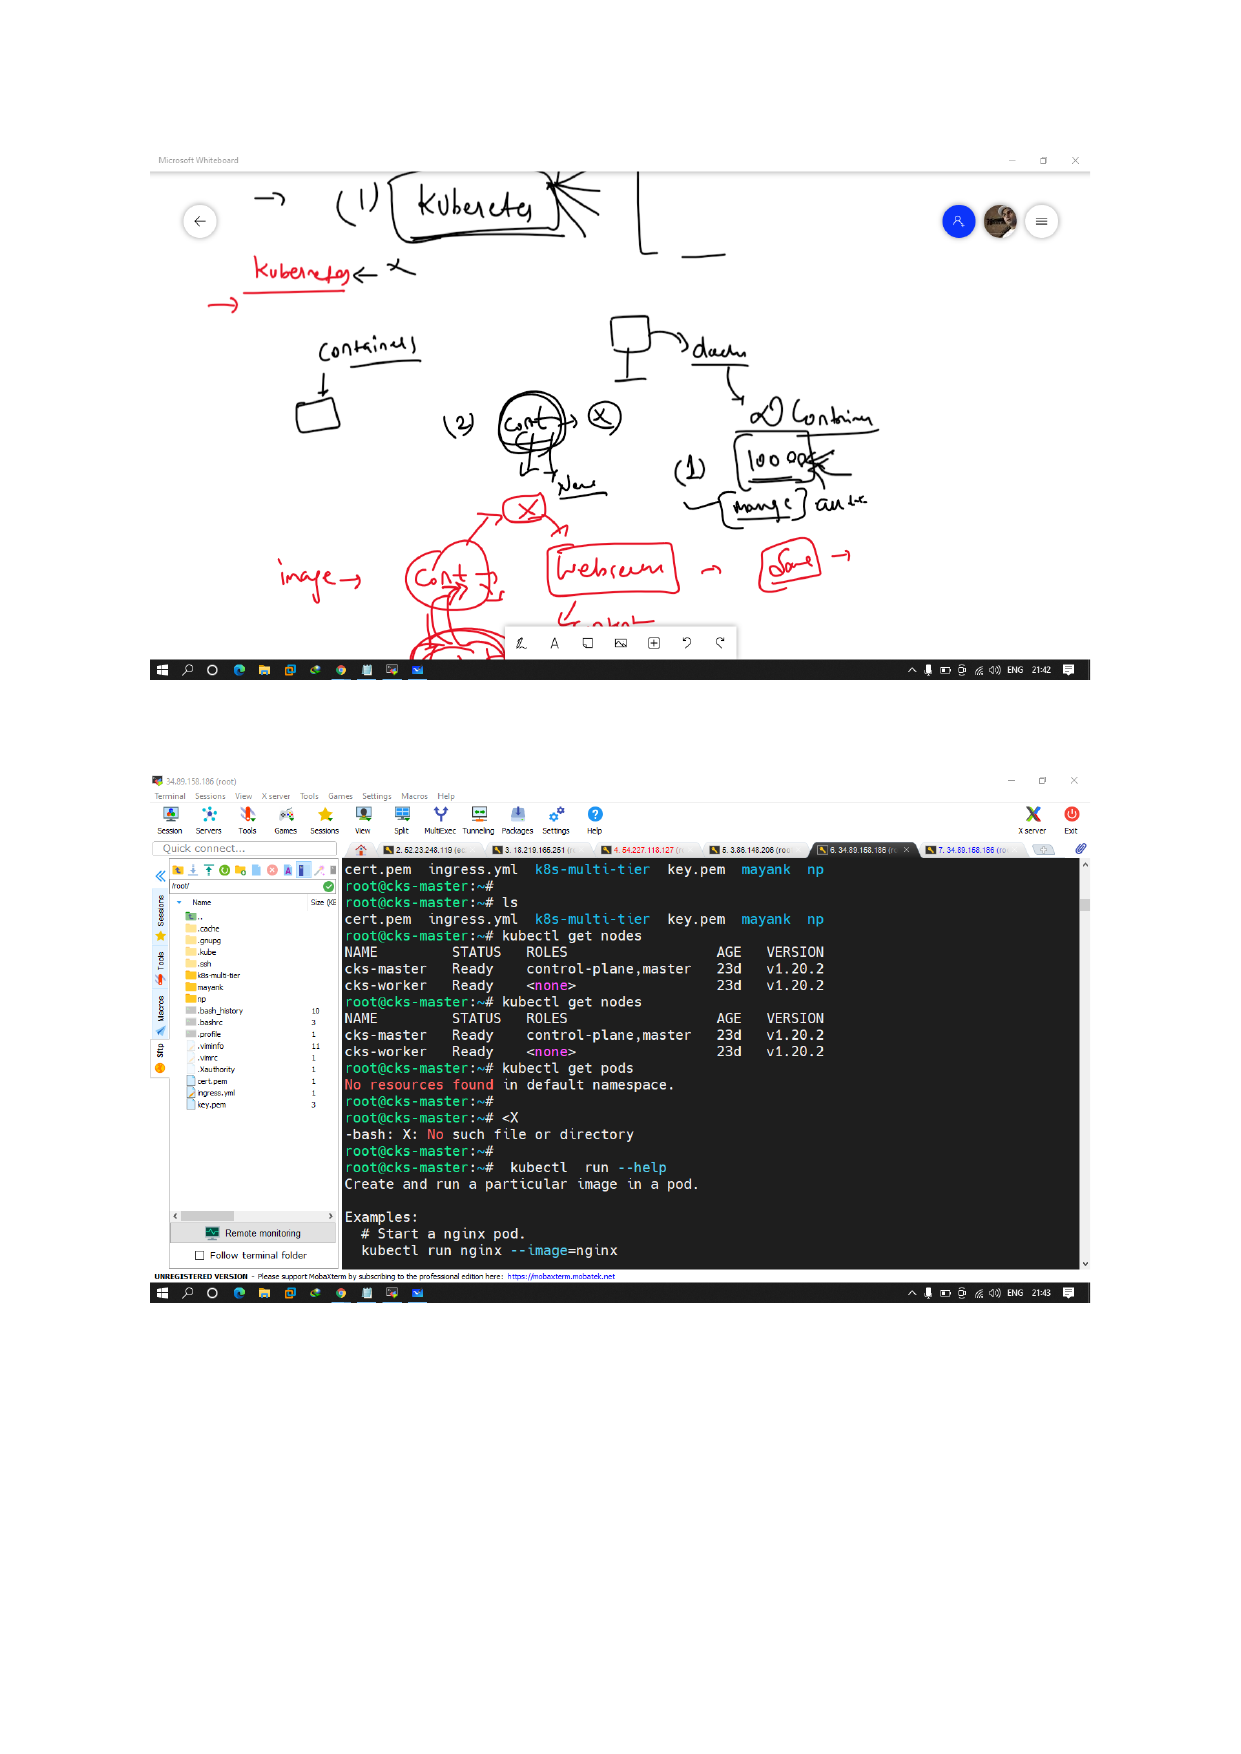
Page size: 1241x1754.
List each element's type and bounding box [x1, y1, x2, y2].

picture [150, 150, 1091, 680]
picture [150, 773, 1091, 1303]
